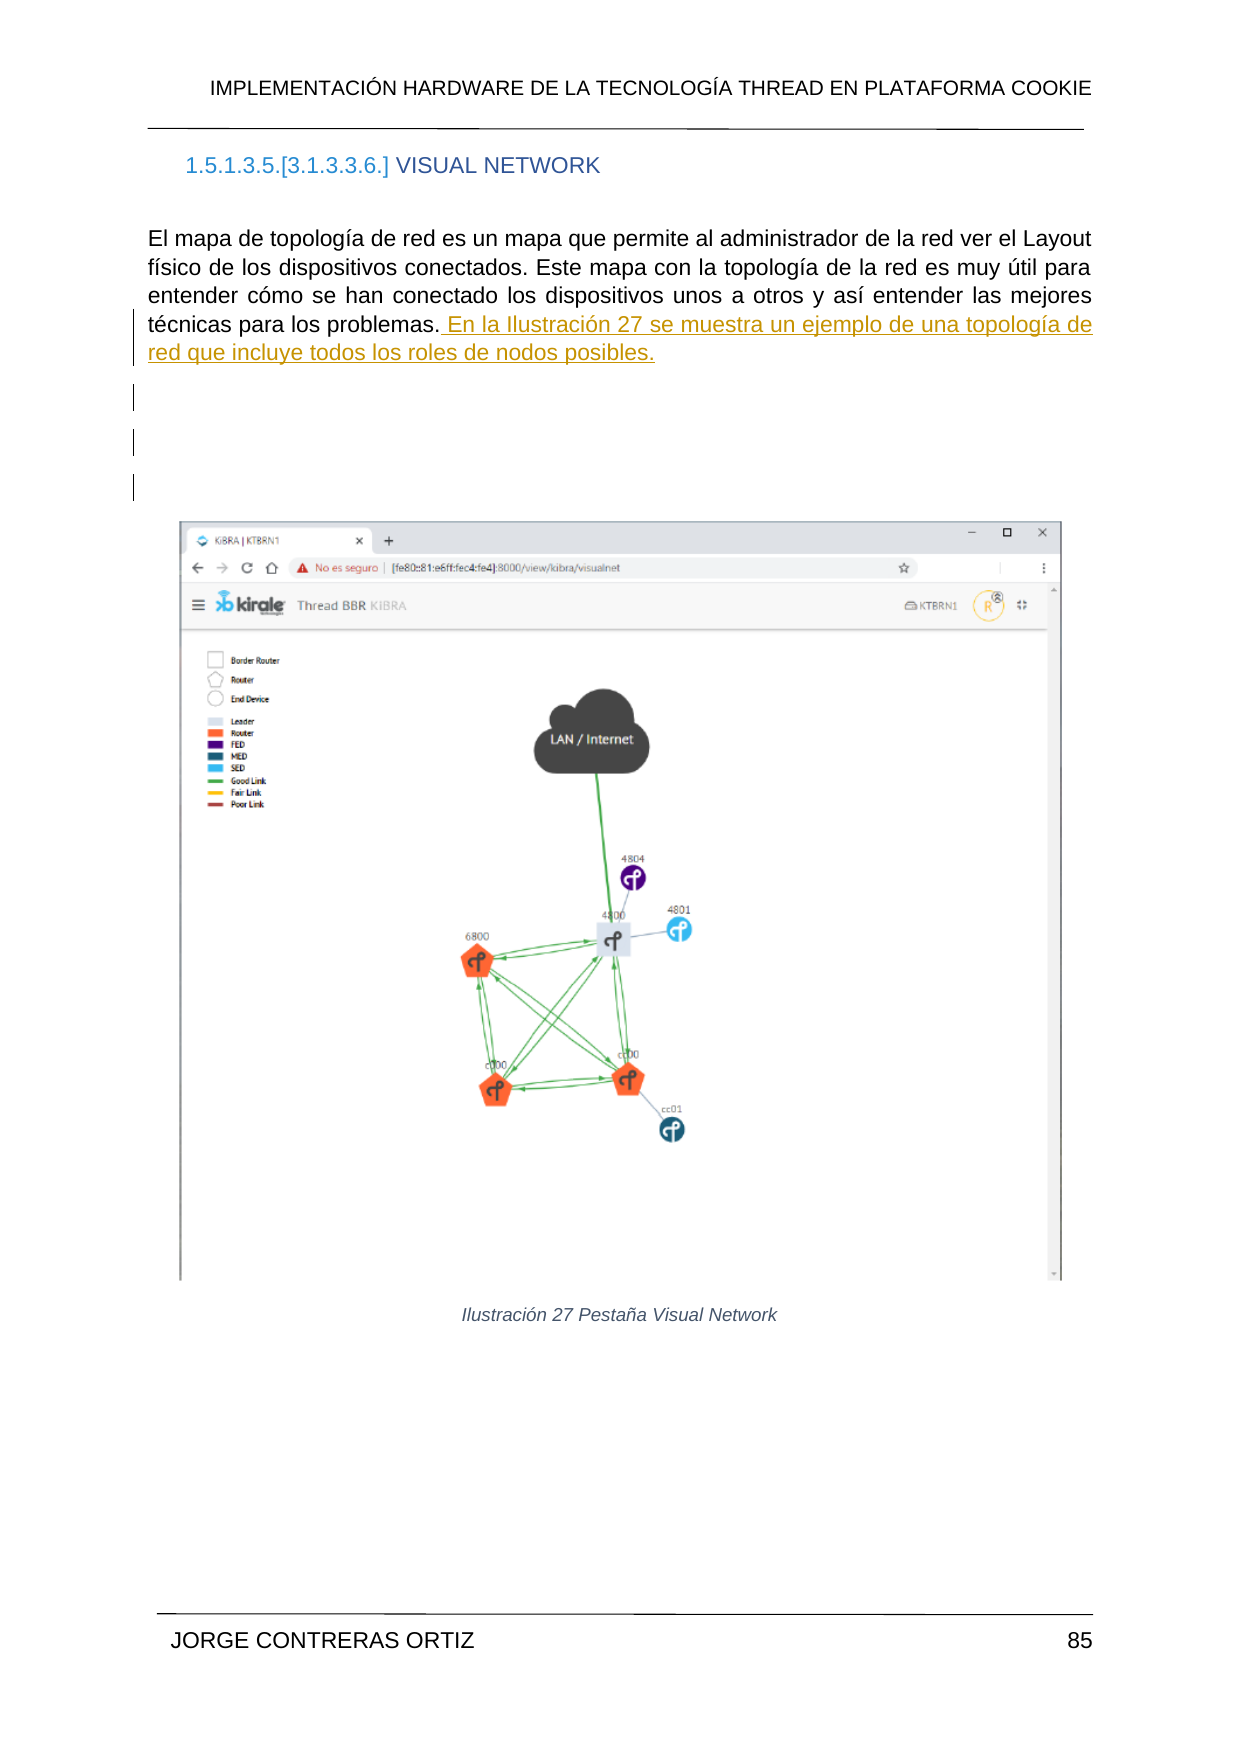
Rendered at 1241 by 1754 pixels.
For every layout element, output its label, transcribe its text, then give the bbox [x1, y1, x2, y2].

text El mapa de topología de red es un mapa que permite al administrador de la red ver el Layout físico de los dispositivos conectados. Este mapa con la topología de la red es muy útil para entender cómo se han conectado los dispositivos unos a otros y así entender las mejores técnicas para los problemas. [148, 225, 1092, 366]
picture [177, 519, 1063, 1283]
subtitle VISUAL NETWORK [185, 152, 1092, 178]
